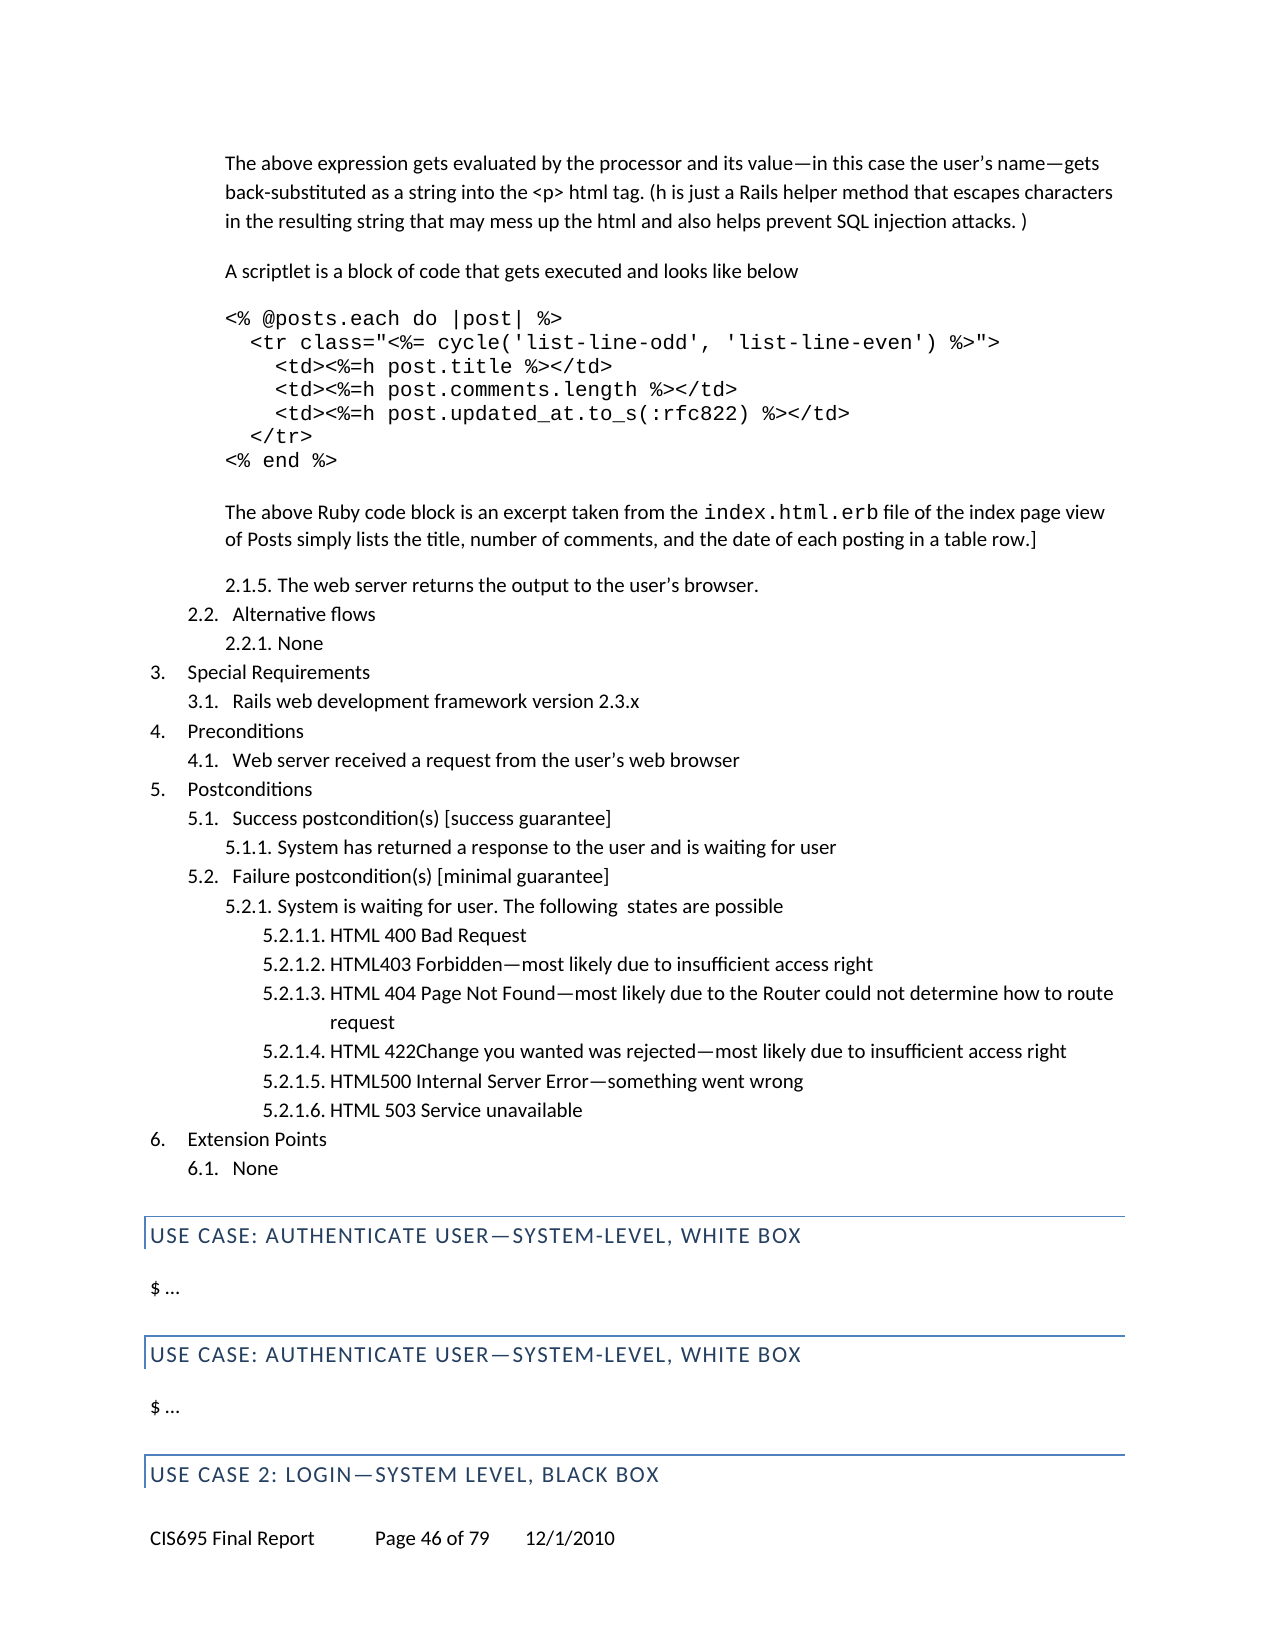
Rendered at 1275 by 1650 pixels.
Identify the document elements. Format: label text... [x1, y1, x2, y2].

text <tr class="<%= cycle('list-line-odd', 'list-line-even') %>"> [150, 332, 1125, 356]
list None [225, 630, 1125, 656]
list The web server returns the output to the user’s browser. [225, 572, 1125, 597]
list Alternative flows [187, 601, 1125, 627]
subtitle Use Case: Authenticate User—System-level, White box [146, 1217, 1125, 1249]
list None [187, 1155, 1125, 1181]
list Failure postcondition(s) [minimal guarantee] [187, 864, 1125, 889]
list Rails web development framework version 2.3.x [187, 689, 1125, 714]
list HTML 503 Service unavailable [262, 1097, 1125, 1122]
text The above Ruby code block is an excerpt taken from the index.html.erb file of the index page view of Posts simply lists the title, number of comments, and the date of each posting in a table row.] [225, 499, 1125, 551]
list System has returned a response to the user and is waiting for user [225, 834, 1125, 860]
subtitle Use Case 2: Login—System level, black box [146, 1456, 1125, 1488]
text $ … [150, 1274, 1125, 1300]
text <% end %> [150, 450, 1125, 474]
list Success postcondition(s) [success guarantee] [187, 805, 1125, 831]
list HTML500 Internal Server Error—something went wrong [262, 1068, 1125, 1093]
list HTML 422Change you wanted was rejected—most likely due to insufficient access right [262, 1039, 1125, 1064]
text <td><%=h post.title %></td> [150, 356, 1125, 379]
list System is waiting for user. The following states are possible [225, 893, 1125, 918]
text A scriptlet is a block of code that gets executed and looks like below [225, 258, 1125, 284]
text $ … [150, 1394, 1125, 1419]
list HTML 404 Page Not Found—most likely due to the Router could not determine how to route request [262, 980, 1125, 1035]
list HTML403 Forbidden—most likely due to insufficient access right [262, 951, 1125, 977]
subtitle Use Case: Authenticate User—System-level, White Box [146, 1337, 1125, 1369]
list HTML 400 Bad Request [262, 922, 1125, 947]
list Preconditions [150, 718, 1125, 743]
list Extension Points [150, 1126, 1125, 1152]
text <% @posts.each do |post| %> [225, 308, 1125, 332]
list Web server received a request from the user’s web browser [187, 747, 1125, 772]
text The above expression gets evaluated by the processor and its value—in this case the user’s name—gets back-substituted as a string into the <p> html tag. (h is just a Rails helper method that escapes characters in the resulting string that may mess up the html and also helps prevent SQL injection attacks. ) [225, 150, 1125, 234]
text <td><%=h post.updated_at.to_s(:rfc822) %></td> [150, 403, 1125, 427]
text <td><%=h post.comments.length %></td> [150, 379, 1125, 403]
list Special Requirements [150, 659, 1125, 685]
text </tr> [150, 427, 1125, 450]
list Postconditions [150, 776, 1125, 802]
